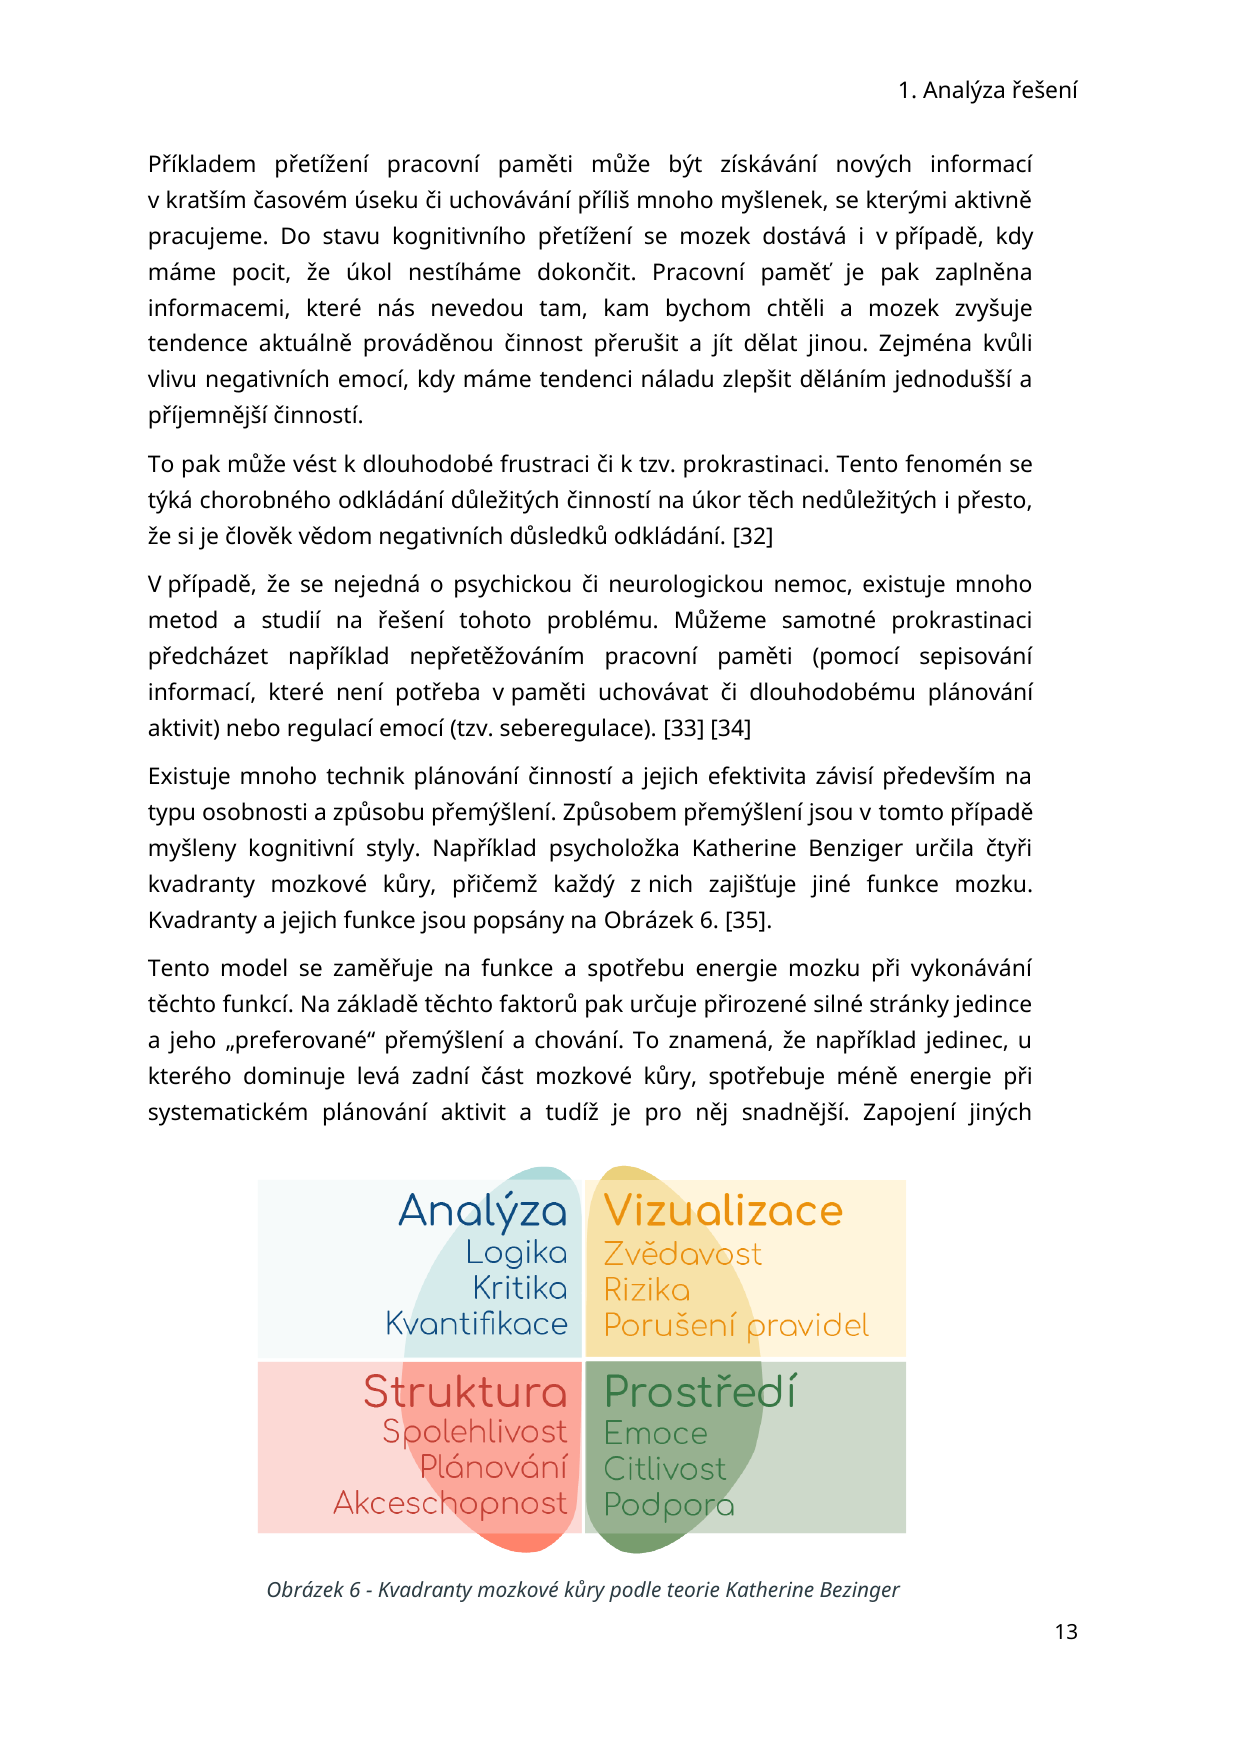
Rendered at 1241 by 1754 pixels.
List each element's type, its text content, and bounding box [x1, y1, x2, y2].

text Příkladem přetížení pracovní paměti může být získávání nových informací v kratším časovém úseku či uchovávání příliš mnoho myšlenek, se kterými aktivně pracujeme. Do stavu kognitivního přetížení se mozek dostává i v případě, kdy máme pocit, že úkol nestíháme dokončit. Pracovní paměť je pak zaplněna informacemi, které nás nevedou tam, kam bychom chtěli a mozek zvyšuje tendence aktuálně prováděnou činnost přerušit a jít dělat jinou. Zejména kvůli vlivu negativních emocí, kdy máme tendenci náladu zlepšit děláním jednodušší a příjemnější činností. [148, 148, 1033, 431]
text To pak může vést k dlouhodobé frustraci či k tzv. prokrastinaci. Tento fenomén se týká chorobného odkládání důležitých činností na úkor těch nedůležitých i přesto, že si je člověk vědom negativních důsledků odkládání. [32] [148, 448, 1033, 551]
text V případě, že se nejedná o psychickou či neurologickou nemoc, existuje mnoho metod a studií na řešení tohoto problému. Můžeme samotné prokrastinaci předcházet například nepřetěžováním pracovní paměti (pomocí sepisování informací, které není potřeba v paměti uchovávat či dlouhodobému plánování aktivit) nebo regulací emocí (tzv. seberegulace). [33] [34] [148, 568, 1033, 743]
text Tento model se zaměřuje na funkce a spotřebu energie mozku při vykonávání těchto funkcí. Na základě těchto faktorů pak určuje přirozené silné stránky jedince a jeho „preferované“ přemýšlení a chování. To znamená, že například jedinec, u kterého dominuje levá zadní část mozkové kůry, spotřebuje méně energie při systematickém plánování aktivit a tudíž je pro něj snadnější. Zapojení jiných kvadrantů pro něj pak není nemožné, ale musí vynaložit větší úsilí a energii pro jejich spuštění. [148, 952, 1033, 1127]
text Existuje mnoho technik plánování činností a jejich efektivita závisí především na typu osobnosti a způsobu přemýšlení. Způsobem přemýšlení jsou v tomto případě myšleny kognitivní styly. Například psycholožka Katherine Benziger určila čtyři kvadranty mozkové kůry, přičemž každý z nich zajišťuje jiné funkce mozku. Kvadranty a jejich funkce jsou popsány na Obrázek 6. [35]. [148, 760, 1033, 935]
picture [257, 1165, 907, 1560]
